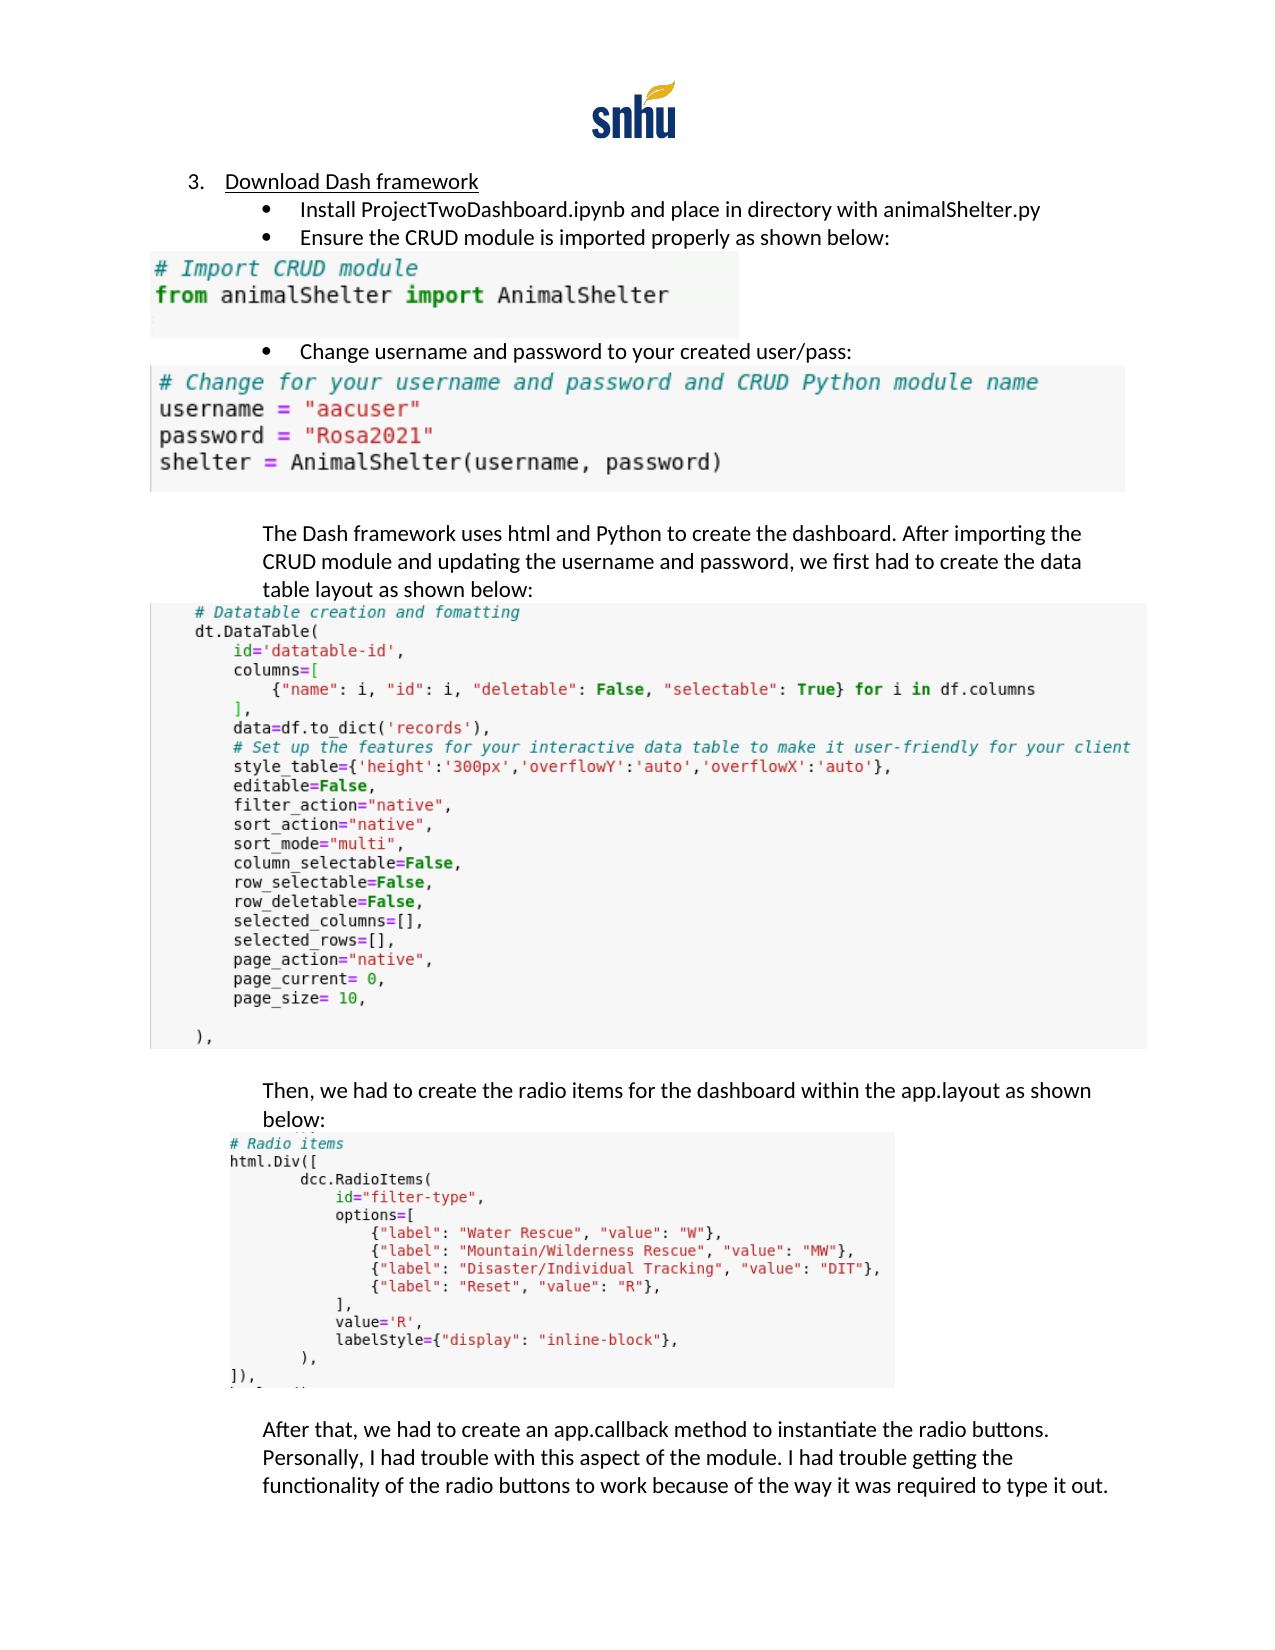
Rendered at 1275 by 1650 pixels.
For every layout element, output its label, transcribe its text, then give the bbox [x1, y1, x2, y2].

picture [230, 1132, 895, 1388]
picture [150, 365, 1125, 492]
list Download Dash framework [187, 167, 1125, 195]
picture [150, 251, 739, 338]
list The Dash framework uses html and Python to create the dashboard. After importing the CRUD module and updating the username and password, we first had to create the data table layout as shown below: [262, 519, 1125, 603]
picture [573, 75, 702, 147]
list Then, we had to create the radio items for the dashboard within the app.layout as shown below: [262, 1077, 1125, 1133]
list Change username and password to your created user/pass: [262, 337, 1125, 365]
list Ensure the CRUD module is imported properly as shown below: [262, 223, 1125, 251]
picture [150, 603, 1147, 1049]
list Install ProjectTwoDashboard.ipynb and place in directory with animalShelter.py [262, 195, 1125, 223]
